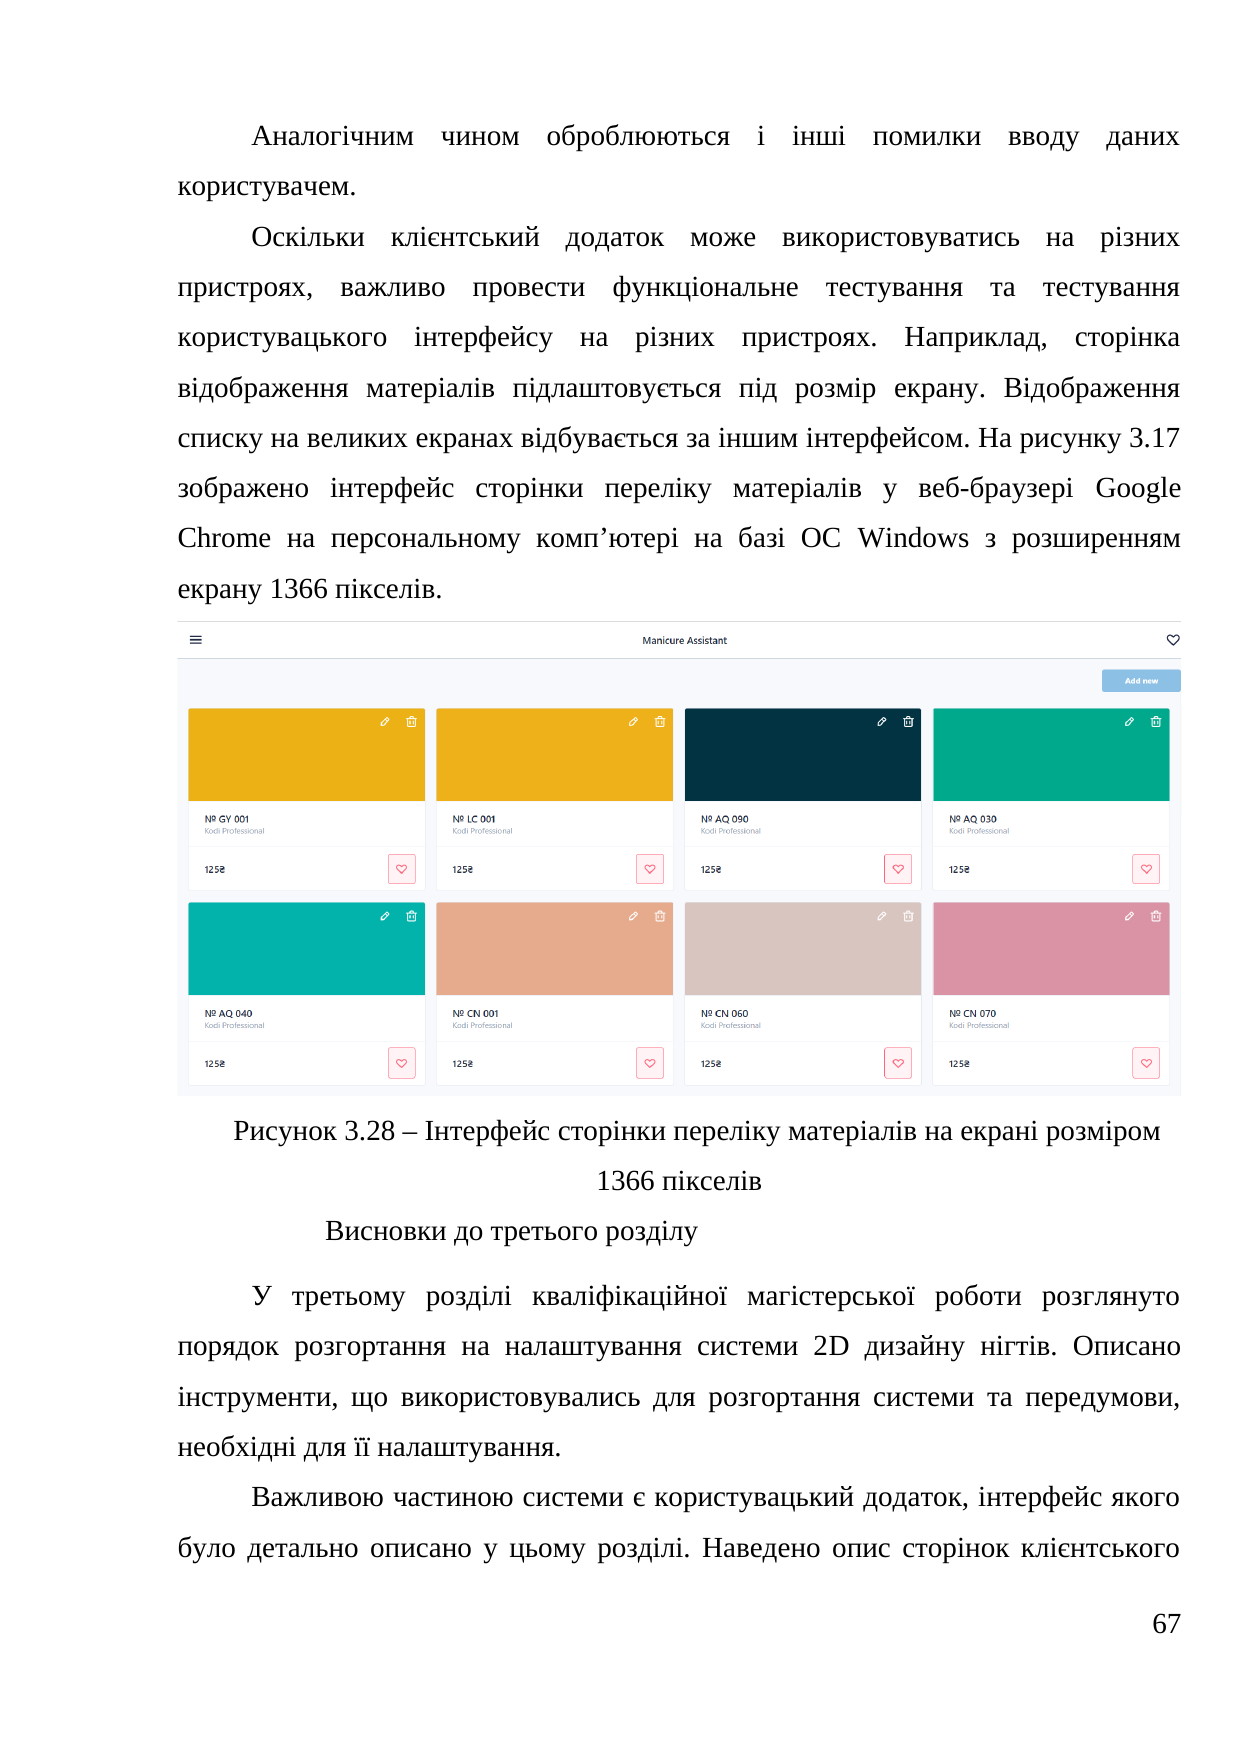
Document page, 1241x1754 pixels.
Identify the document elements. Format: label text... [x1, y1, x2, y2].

text У третьому розділі кваліфікаційної магістерської роботи розглянуто порядок розгортання на налаштування системи 2D дизайну нігтів. Описано інструменти, що використовувались для розгортання системи та передумови, необхідні для її налаштування. [177, 1278, 1181, 1463]
subtitle Висновки до третього розділу [251, 1213, 1181, 1247]
text Аналогічним чином оброблюються і інші помилки вводу даних користувачем. [177, 118, 1181, 202]
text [177, 1479, 1181, 1563]
text Оскільки клієнтський додаток може використовуватись на різних пристроях, важливо провести функціональне тестування та тестування користувацького інтерфейсу на різних пристроях. Наприклад, сторінка відображення матеріалів підлаштовується під розмір екрану. Відображення списку на великих екранах відбувається за іншим інтерфейсом. На рисунку 3.17 зображено інтерфейс сторінки переліку матеріалів у веб-браузері Google Chrome на персональному комп’ютері на базі ОС Windows з розширенням екрану 1366 пікселів. [177, 219, 1181, 604]
picture [177, 621, 1182, 1096]
